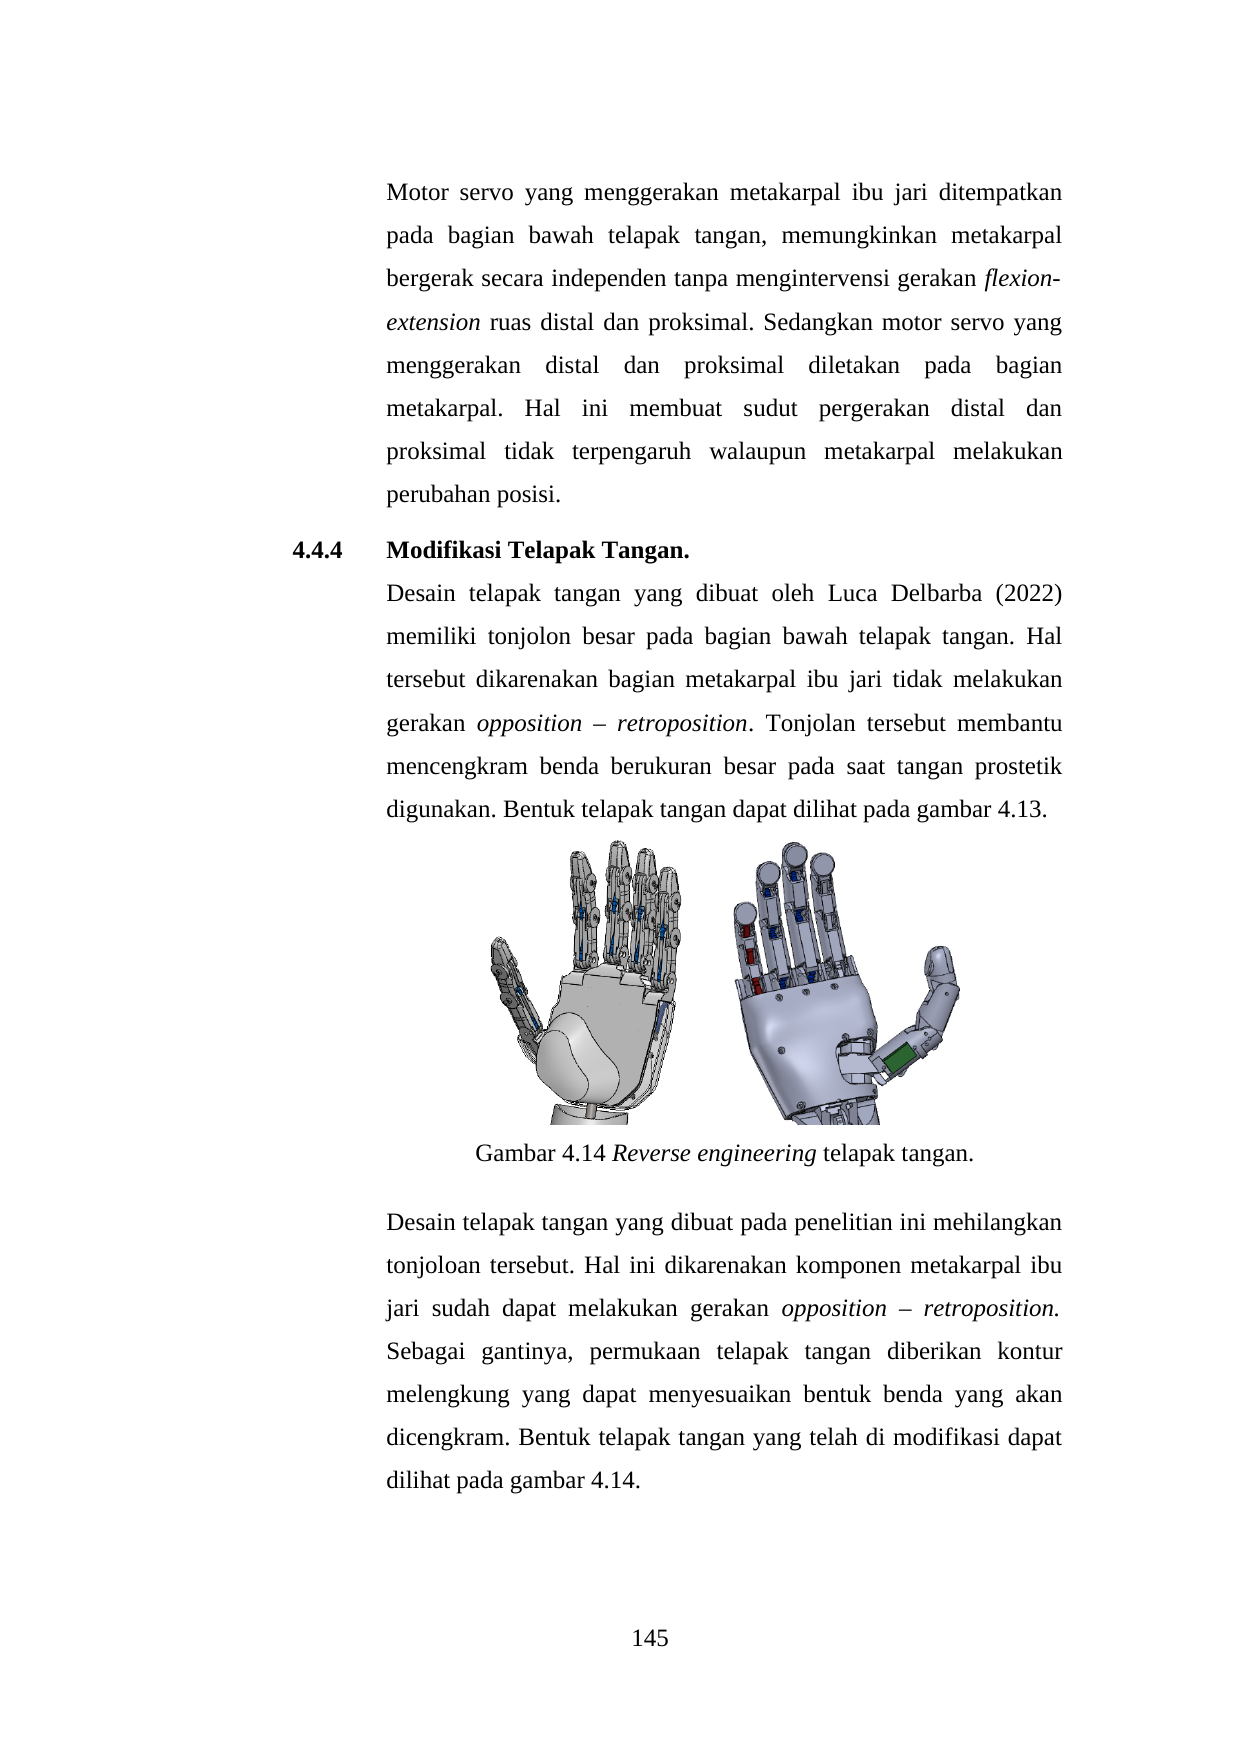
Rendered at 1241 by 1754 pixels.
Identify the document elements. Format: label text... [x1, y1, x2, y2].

text Desain telapak tangan yang dibuat oleh Luca Delbarba (2022) memiliki tonjolon besar pada bagian bawah telapak tangan. Hal tersebut dikarenakan bagian metakarpal ibu jari tidak melakukan gerakan opposition – retroposition. Tonjolan tersebut membantu mencengkram benda berukuran besar pada saat tangan prostetik digunakan. Bentuk telapak tangan dapat dilihat pada gambar 4.13. [386, 578, 1063, 823]
subtitle 4.4.4 Modifikasi Telapak Tangan. [292, 535, 1063, 563]
text Motor servo yang menggerakan metakarpal ibu jari ditempatkan pada bagian bawah telapak tangan, memungkinkan metakarpal bergerak secara independen tanpa mengintervensi gerakan flexion-extension ruas distal dan proksimal. Sedangkan motor servo yang menggerakan distal dan proksimal diletakan pada bagian metakarpal. Hal ini membuat sudut pergerakan distal dan proksimal tidak terpengaruh walaupun metakarpal melakukan perubahan posisi. [386, 177, 1063, 508]
text Desain telapak tangan yang dibuat pada penelitian ini mehilangkan tonjoloan tersebut. Hal ini dikarenakan komponen metakarpal ibu jari sudah dapat melakukan gerakan opposition – retroposition. Sebagai gantinya, permukaan telapak tangan diberikan kontur melengkung yang dapat menyesuaikan bentuk benda yang akan dicengkram. Bentuk telapak tangan yang telah di modifikasi dapat dilihat pada gambar 4.14. [386, 1207, 1063, 1494]
picture [480, 837, 969, 1125]
text Gambar 4.14 Reverse engineering telapak tangan. [330, 1138, 1063, 1167]
